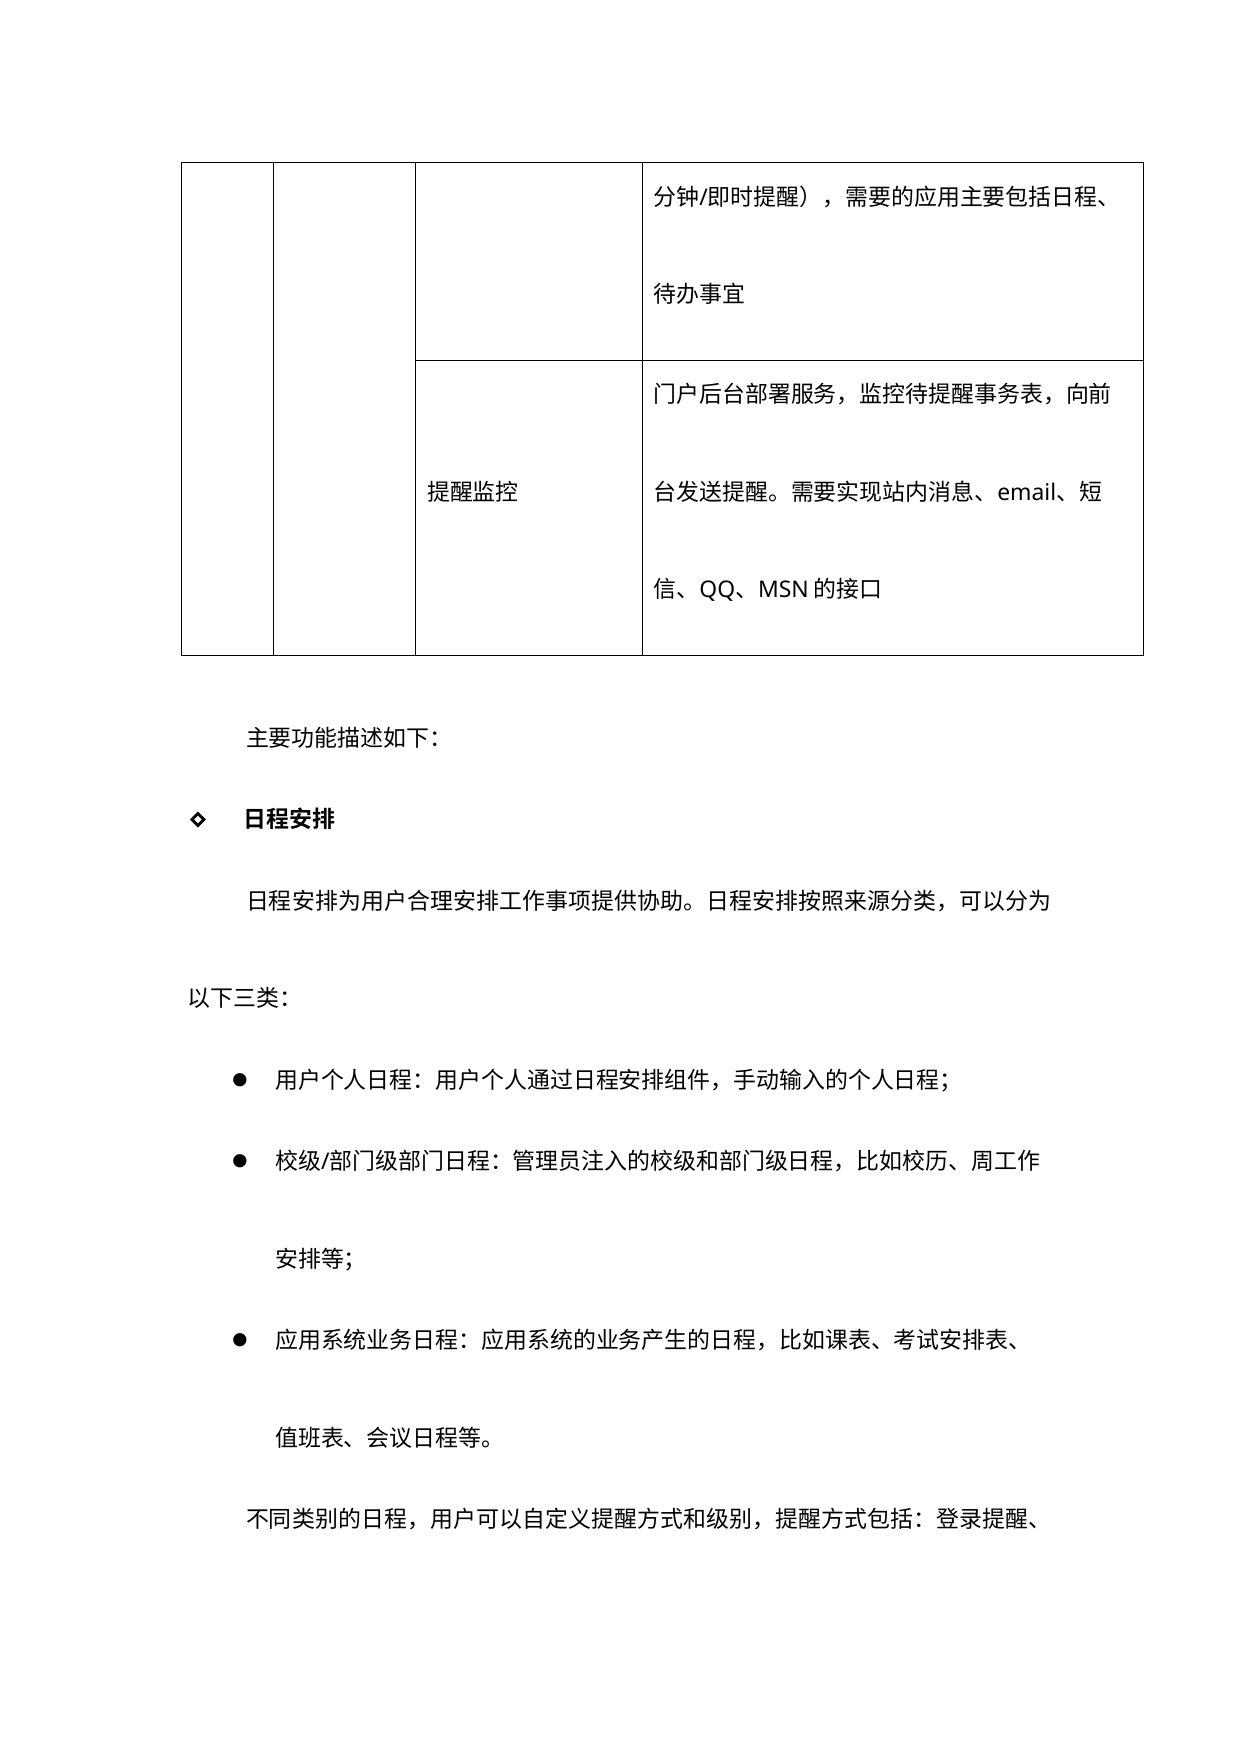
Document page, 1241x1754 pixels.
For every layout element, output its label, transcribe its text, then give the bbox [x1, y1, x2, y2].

text 主要功能描述如下： [187, 704, 1053, 769]
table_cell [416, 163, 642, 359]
list 应用系统业务日程：应用系统的业务产生的日程，比如课表、考试安排表、值班表、会议日程等。 [231, 1306, 1053, 1469]
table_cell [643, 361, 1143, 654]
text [187, 1486, 1053, 1551]
list 校级/部门级部门日程：管理员注入的校级和部门级日程，比如校历、周工作安排等； [231, 1127, 1053, 1290]
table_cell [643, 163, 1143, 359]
text 日程安排为用户合理安排工作事项提供协助。日程安排按照来源分类，可以分为以下三类： [187, 867, 1053, 1029]
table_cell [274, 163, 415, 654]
list 用户个人日程：用户个人通过日程安排组件，手动输入的个人日程； [231, 1046, 1053, 1111]
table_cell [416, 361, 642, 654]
list 日程安排 [187, 785, 1053, 850]
